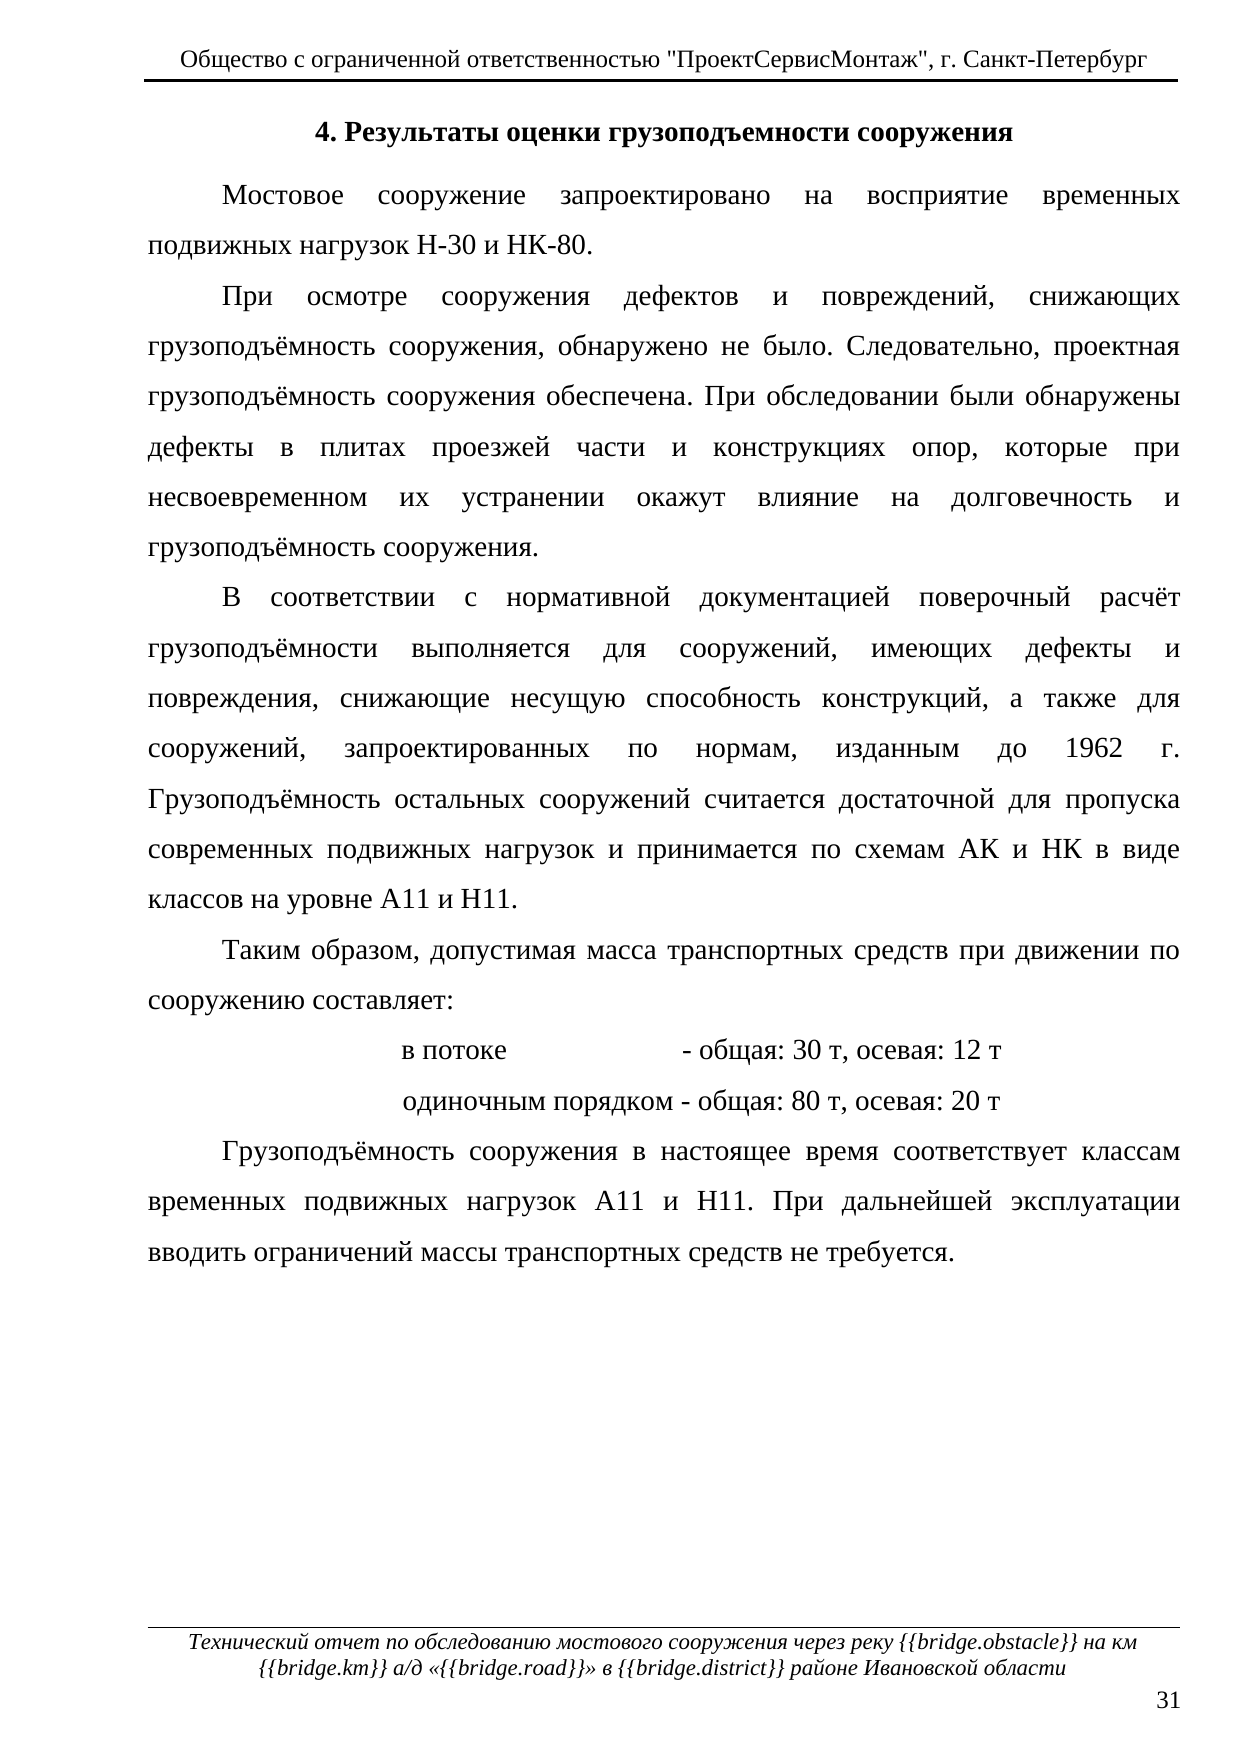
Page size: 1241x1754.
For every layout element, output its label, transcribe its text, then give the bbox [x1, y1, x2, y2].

text одиночным порядком - общая: 80 т, осевая: 20 т [148, 1083, 1181, 1116]
text Мостовое сооружение запроектировано на восприятие временных подвижных нагрузок Н-30 и НК-80. [148, 177, 1181, 261]
text 4. Результаты оценки грузоподъемности сооружения [148, 114, 1181, 148]
text В соответствии с нормативной документацией поверочный расчёт грузоподъёмности выполняется для сооружений, имеющих дефекты и повреждения, снижающие несущую способность конструкций, а также для сооружений, запроектированных по нормам, изданным до 1962 г. Грузоподъёмность остальных сооружений считается достаточной для пропуска современных подвижных нагрузок и принимается по схемам АК и НК в виде классов на уровне А11 и Н11. [148, 579, 1181, 915]
text в потоке - общая: 30 т, осевая: 12 т [148, 1032, 1181, 1066]
text Грузоподъёмность сооружения в настоящее время соответствует классам временных подвижных нагрузок А11 и Н11. При дальнейшей эксплуатации вводить ограничений массы транспортных средств не требуется. [148, 1133, 1181, 1267]
text Таким образом, допустимая масса транспортных средств при движении по сооружению составляет: [148, 932, 1181, 1016]
text При осмотре сооружения дефектов и повреждений, снижающих грузоподъёмность сооружения, обнаружено не было. Следовательно, проектная грузоподъёмность сооружения обеспечена. При обследовании были обнаружены дефекты в плитах проезжей части и конструкциях опор, которые при несвоевременном их устранении окажут влияние на долговечность и грузоподъёмность сооружения. [148, 278, 1181, 563]
